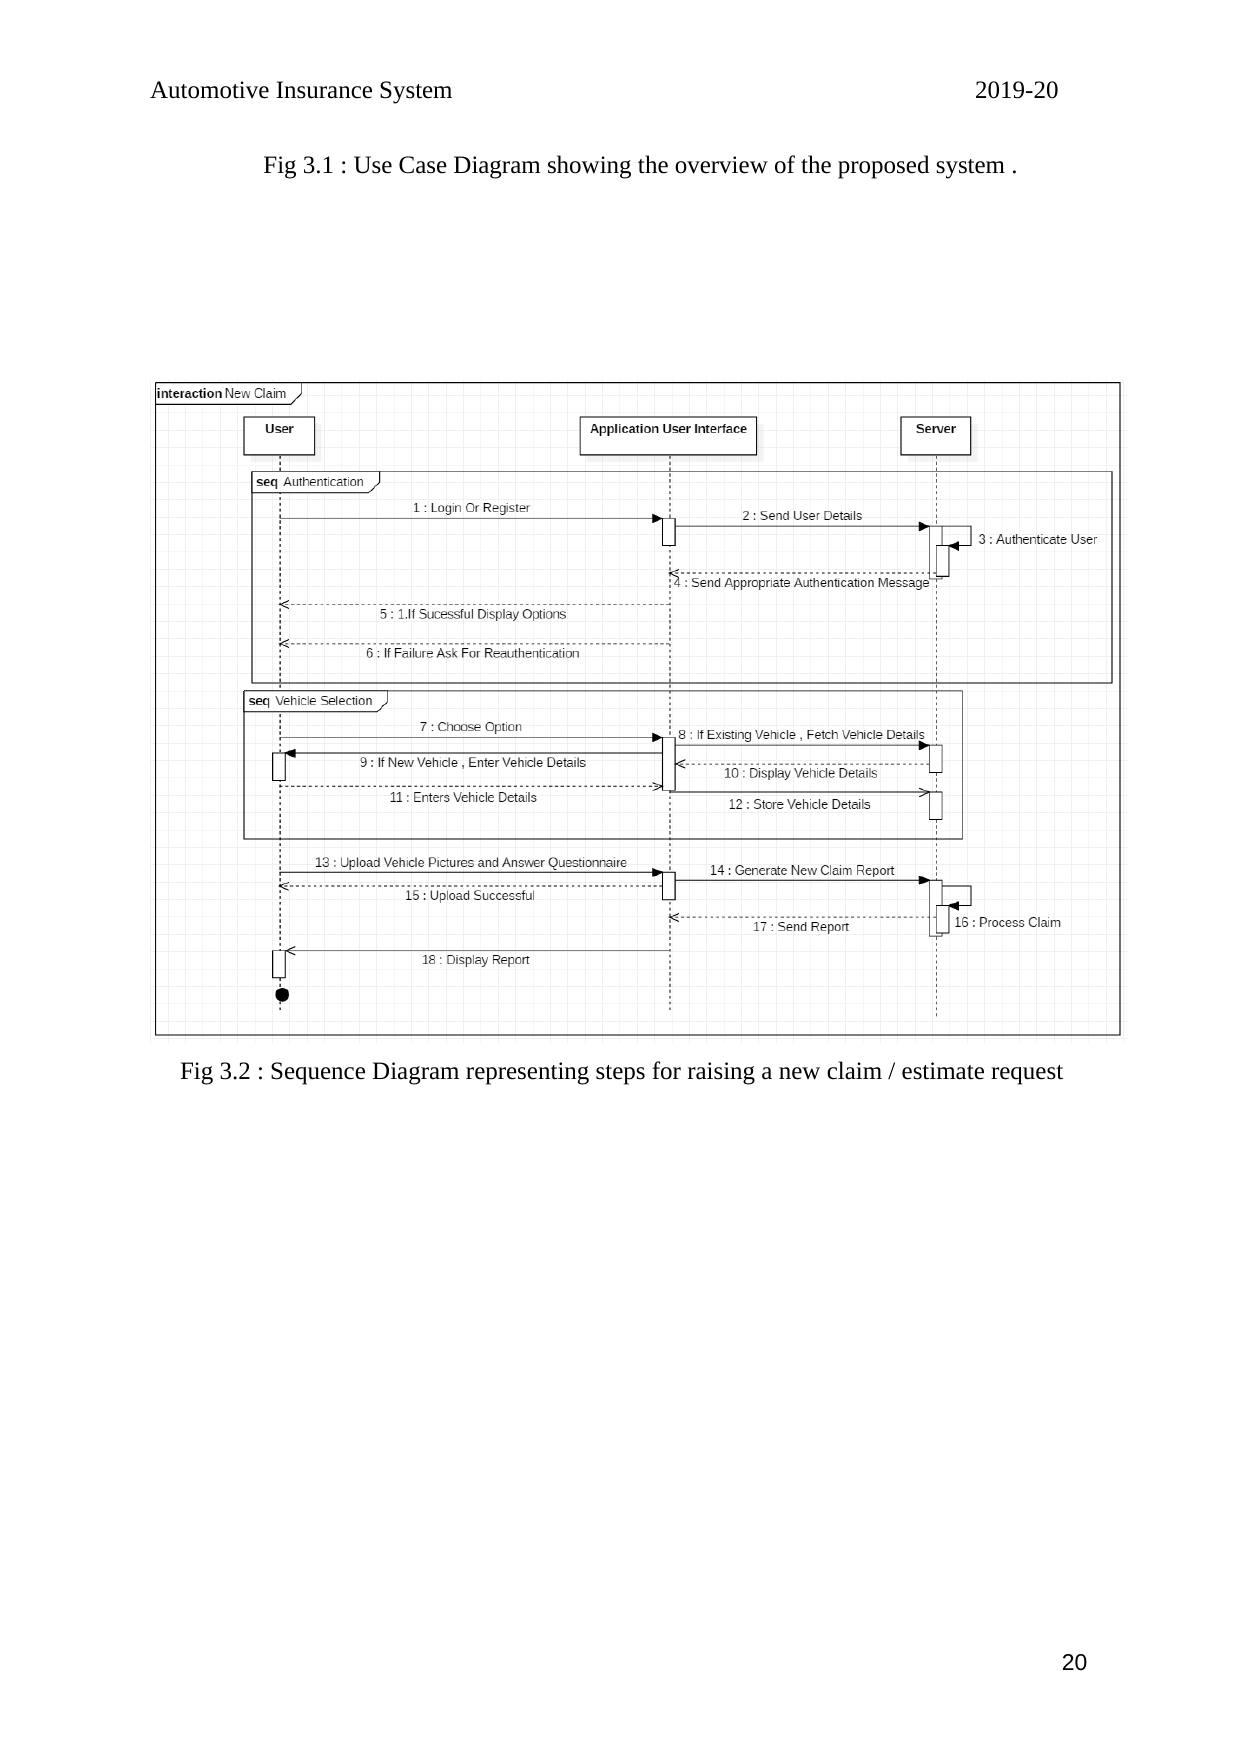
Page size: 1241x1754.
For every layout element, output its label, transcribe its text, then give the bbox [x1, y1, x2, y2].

picture [150, 380, 1128, 1043]
text Fig 3.2 : Sequence Diagram representing steps for raising a new claim / estimate request [150, 1056, 1087, 1085]
text Fig 3.1 : Use Case Diagram showing the overview of the proposed system . [150, 150, 1087, 179]
